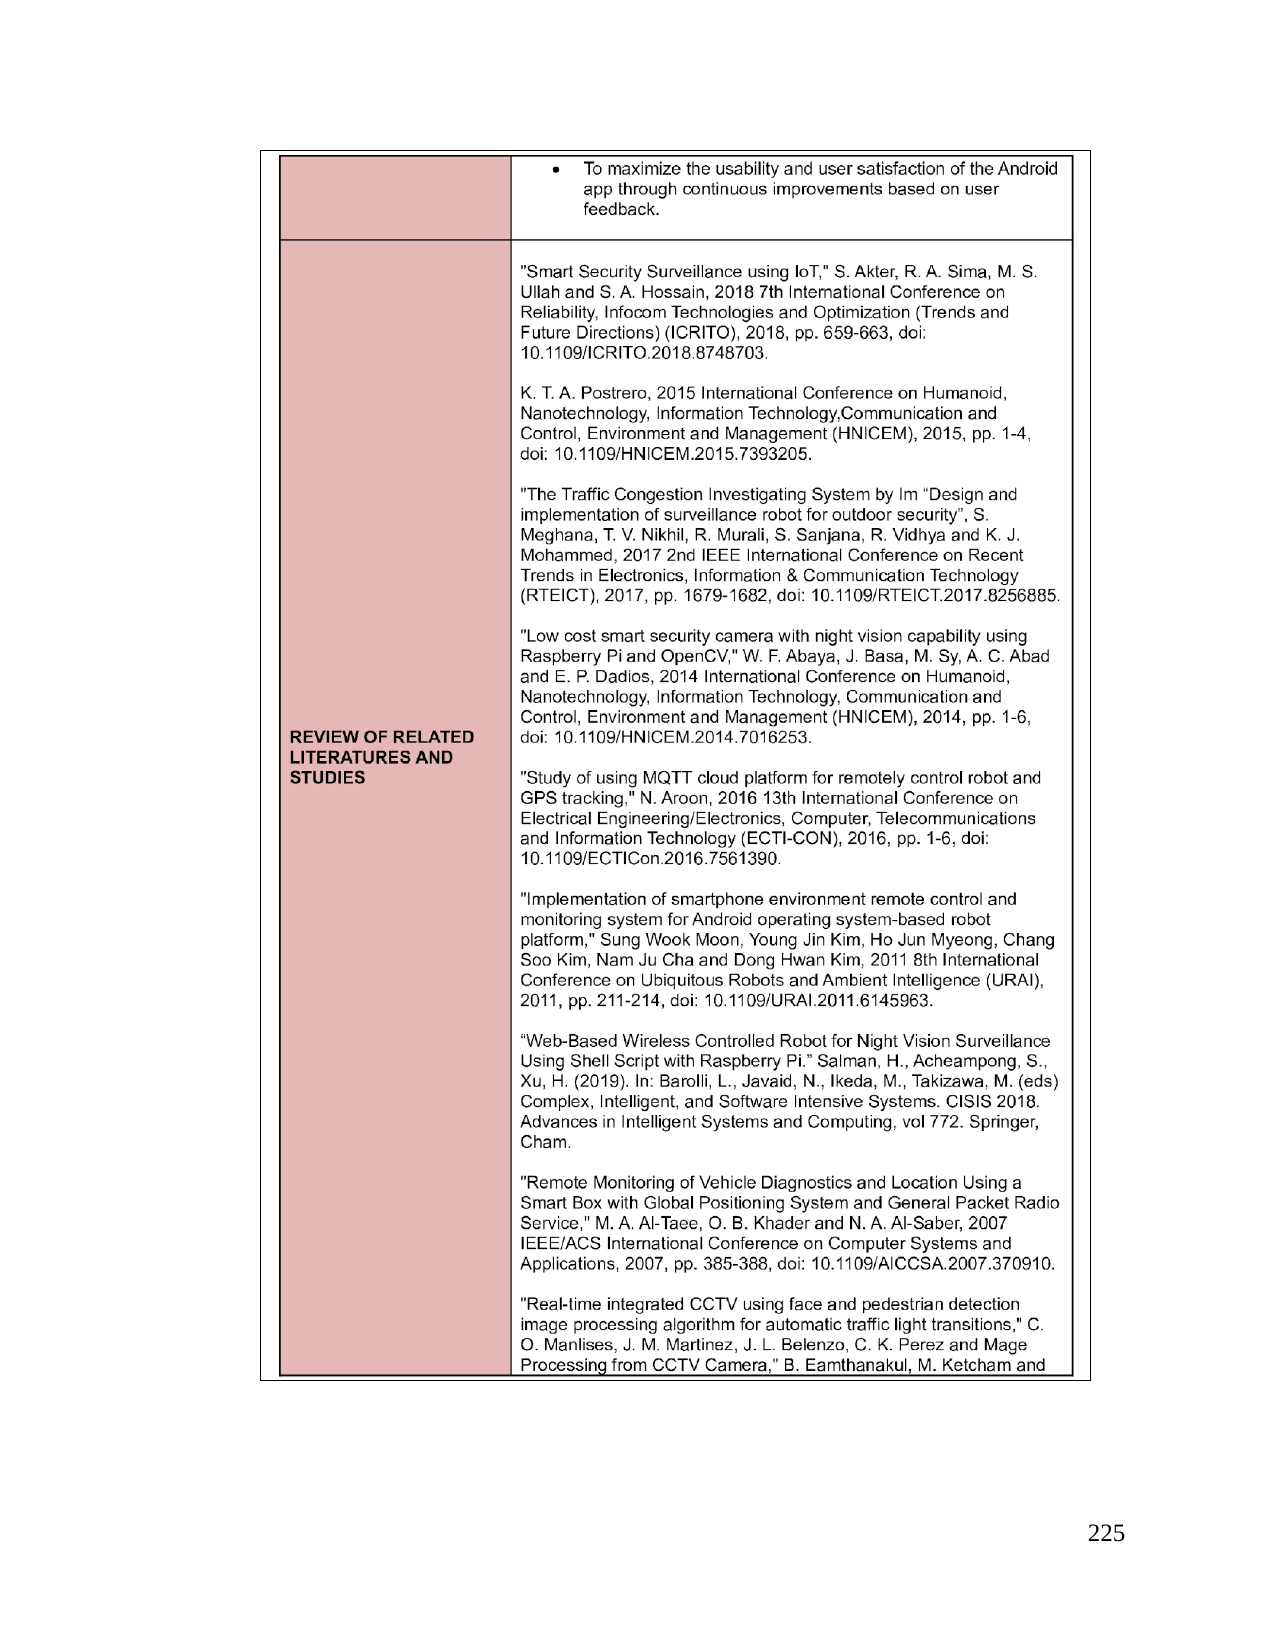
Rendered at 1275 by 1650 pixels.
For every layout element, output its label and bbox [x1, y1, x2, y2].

picture [261, 151, 1090, 1380]
